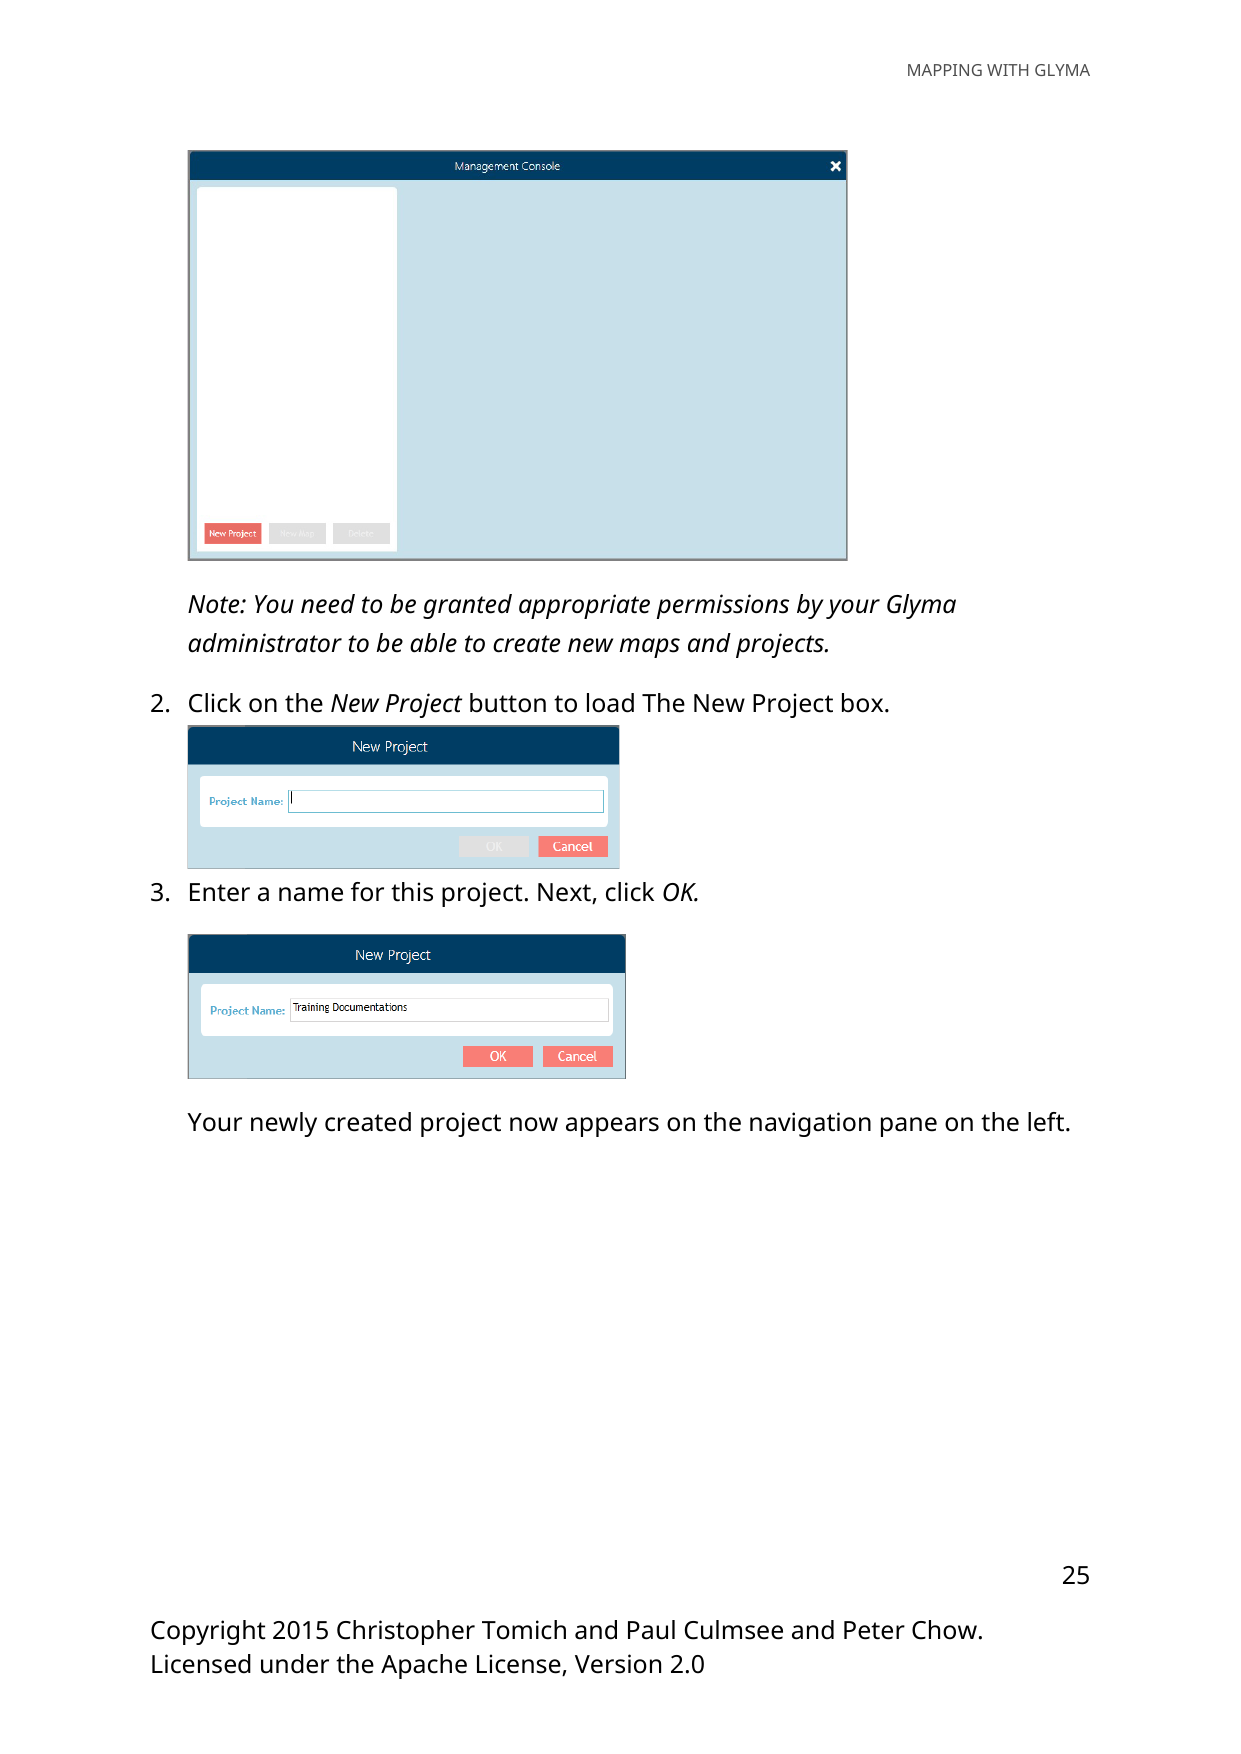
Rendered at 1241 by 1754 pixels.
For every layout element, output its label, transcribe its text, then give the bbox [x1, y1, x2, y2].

text Note: You need to be granted appropriate permissions by your Glyma administrator to be able to create new maps and projects. [187, 587, 1090, 660]
picture [187, 725, 620, 869]
text Your newly created project now appears on the navigation pane on the left. [187, 1105, 1090, 1139]
list Enter a name for this project. Next, click OK. [150, 874, 1090, 908]
picture [187, 934, 626, 1079]
picture [187, 150, 848, 561]
